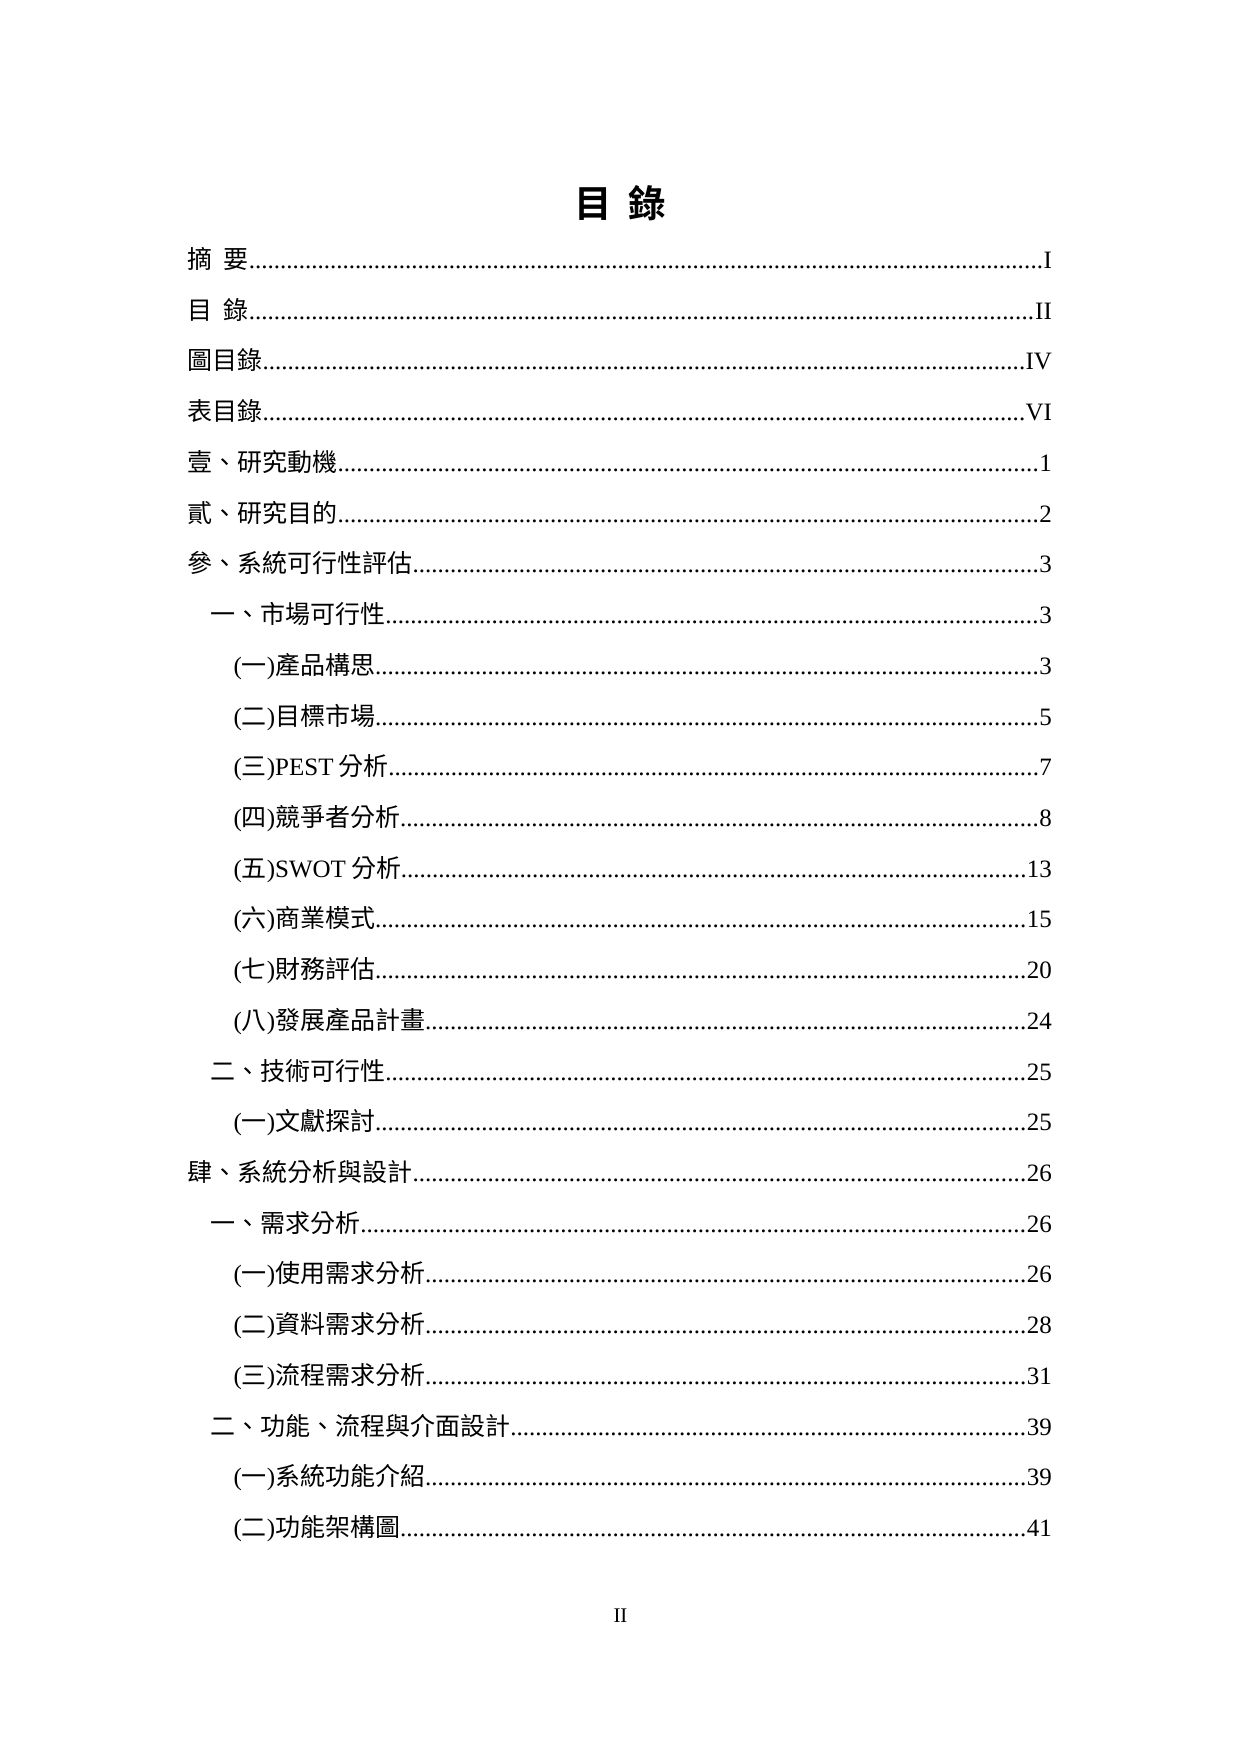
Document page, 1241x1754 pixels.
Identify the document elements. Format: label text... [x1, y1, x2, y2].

text 摘 要 I [187, 239, 1053, 276]
text 圖目錄 IV [187, 340, 1053, 378]
text (五)SWOT分析 13 [233, 847, 1053, 885]
text 二、技術可行性 25 [210, 1050, 1053, 1088]
text (一)產品構思 3 [233, 644, 1053, 682]
text 表目錄 VI [187, 391, 1053, 428]
text (二)資料需求分析 28 [233, 1304, 1053, 1342]
text (一)文獻探討 25 [233, 1101, 1053, 1139]
text (三)PEST分析 7 [233, 746, 1053, 783]
text (三)流程需求分析 31 [233, 1355, 1053, 1392]
text 壹、研究動機 1 [187, 442, 1053, 479]
text 目 錄 II [187, 289, 1053, 327]
text 一、市場可行性 3 [210, 594, 1053, 631]
text (八)發展產品計畫 24 [233, 1000, 1053, 1037]
text 肆、系統分析與設計 26 [187, 1152, 1053, 1189]
text (七)財務評估 20 [233, 949, 1053, 986]
text 參、系統可行性評估 3 [187, 543, 1053, 581]
text (一)使用需求分析 26 [233, 1253, 1053, 1291]
text (一)系統功能介紹 39 [233, 1456, 1053, 1494]
text (四)競爭者分析 8 [233, 797, 1053, 834]
text 二、功能、流程與介面設計 39 [210, 1406, 1053, 1443]
text (二)功能架構圖 41 [233, 1507, 1053, 1544]
text 貳、研究目的 2 [187, 492, 1053, 530]
text (六)商業模式 15 [233, 898, 1053, 936]
text 目 錄 [187, 164, 1053, 239]
text 一、需求分析 26 [210, 1203, 1053, 1240]
text (二)目標市場 5 [233, 695, 1053, 733]
